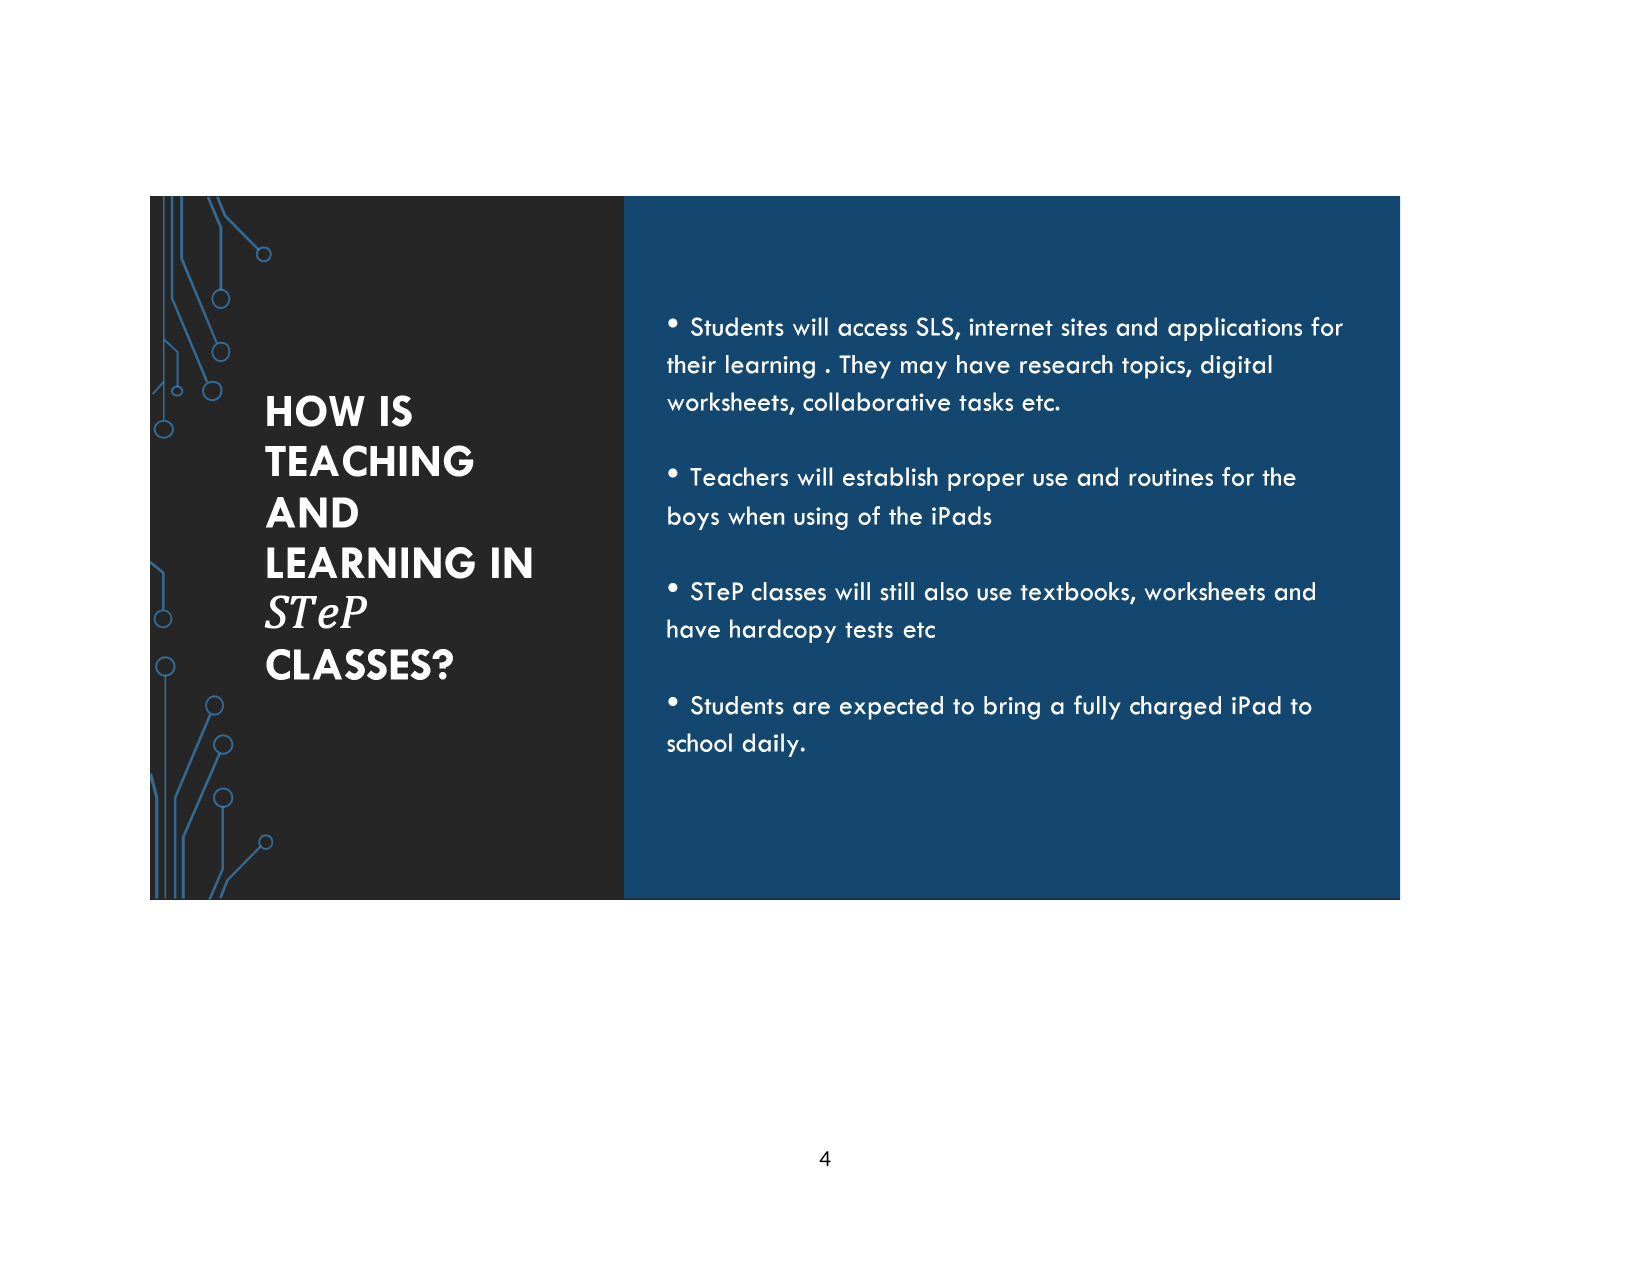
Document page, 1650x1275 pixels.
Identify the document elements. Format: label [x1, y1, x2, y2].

picture [150, 196, 1400, 900]
